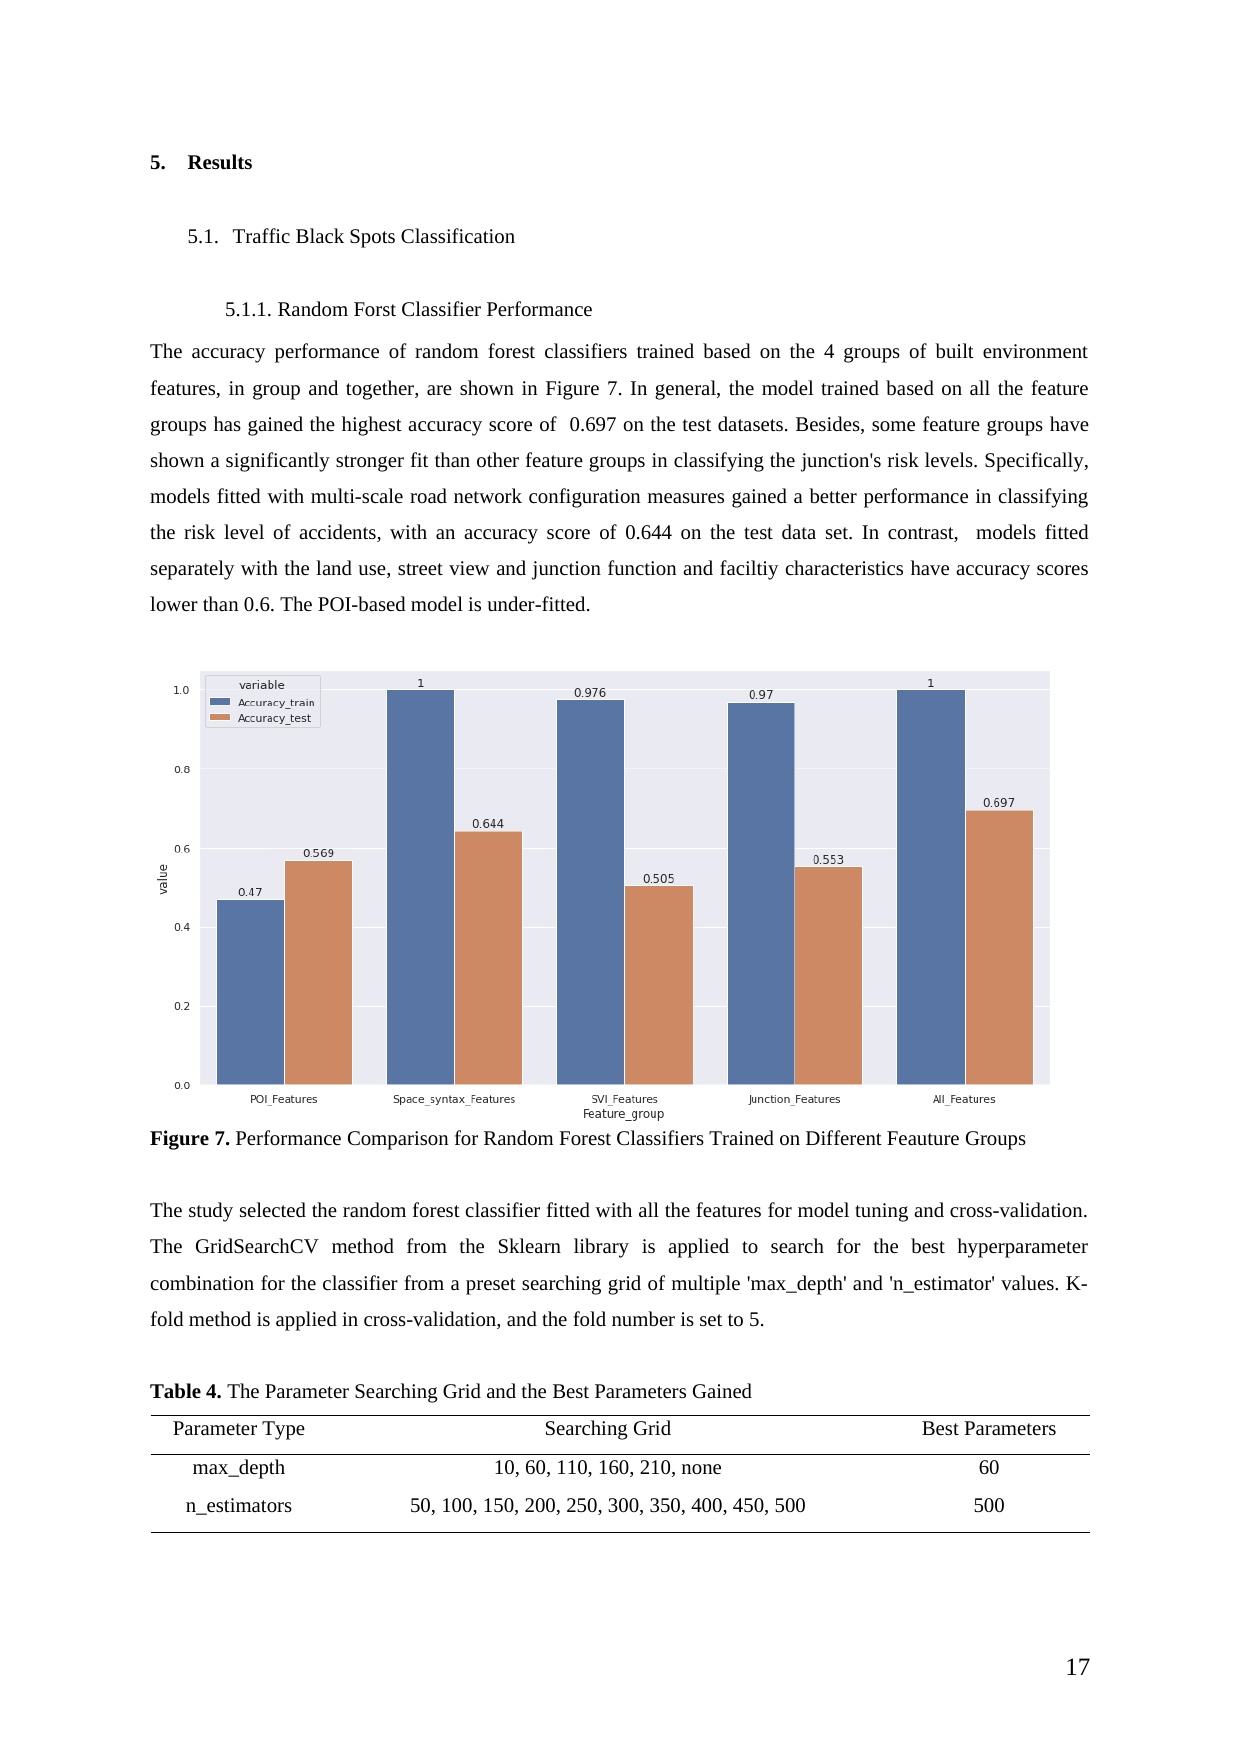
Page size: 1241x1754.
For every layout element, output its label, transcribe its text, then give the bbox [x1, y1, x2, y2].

table_cell 50, 100, 150, 200, 250, 300, 350, 400, 450, 500 [327, 1494, 888, 1532]
text Table 4. The Parameter Searching Grid and the Best Parameters Gained [150, 1379, 1090, 1403]
table_cell max_depth [151, 1455, 327, 1493]
table_cell 500 [888, 1494, 1090, 1532]
text The accuracy performance of random forest classifiers trained based on the 4 groups of built environment features, in group and together, are shown in Figure 7. In general, the model trained based on all the feature groups has gained the highest accuracy score of 0.697 on the test datasets. Besides, some feature groups have shown a significantly stronger fit than other feature groups in classifying the junction's risk levels. Specifically, models fitted with multi-scale road network configuration measures gained a better performance in classifying the risk level of accidents, with an accuracy score of 0.644 on the test data set. In contrast, models fitted separately with the land use, street view and junction function and faciltiy characteristics have accuracy scores lower than 0.6. The POI-based model is under-fitted. [150, 339, 1090, 616]
subtitle Random Forst Classifier Performance [225, 297, 1031, 321]
subtitle Traffic Black Spots Classification [187, 223, 1090, 248]
picture [150, 663, 1056, 1127]
table_header Best Parameters [888, 1416, 1090, 1454]
table_cell 10, 60, 110, 160, 210, none [327, 1455, 888, 1493]
table_cell n_estimators [151, 1494, 327, 1532]
table_header Searching Grid [327, 1416, 888, 1454]
subtitle Results [150, 150, 1090, 174]
text Figure 7. Performance Comparison for Random Forest Classifiers Trained on Different Feauture Groups [150, 1126, 1090, 1150]
table_cell 60 [888, 1455, 1090, 1493]
table_header Parameter Type [151, 1416, 327, 1454]
text The study selected the random forest classifier fitted with all the features for model tuning and cross-validation. The GridSearchCV method from the Sklearn library is applied to search for the best hyperparameter combination for the classifier from a preset searching grid of multiple 'max_depth' and 'n_estimator' values. K-fold method is applied in cross-validation, and the fold number is set to 5. [150, 1198, 1090, 1331]
